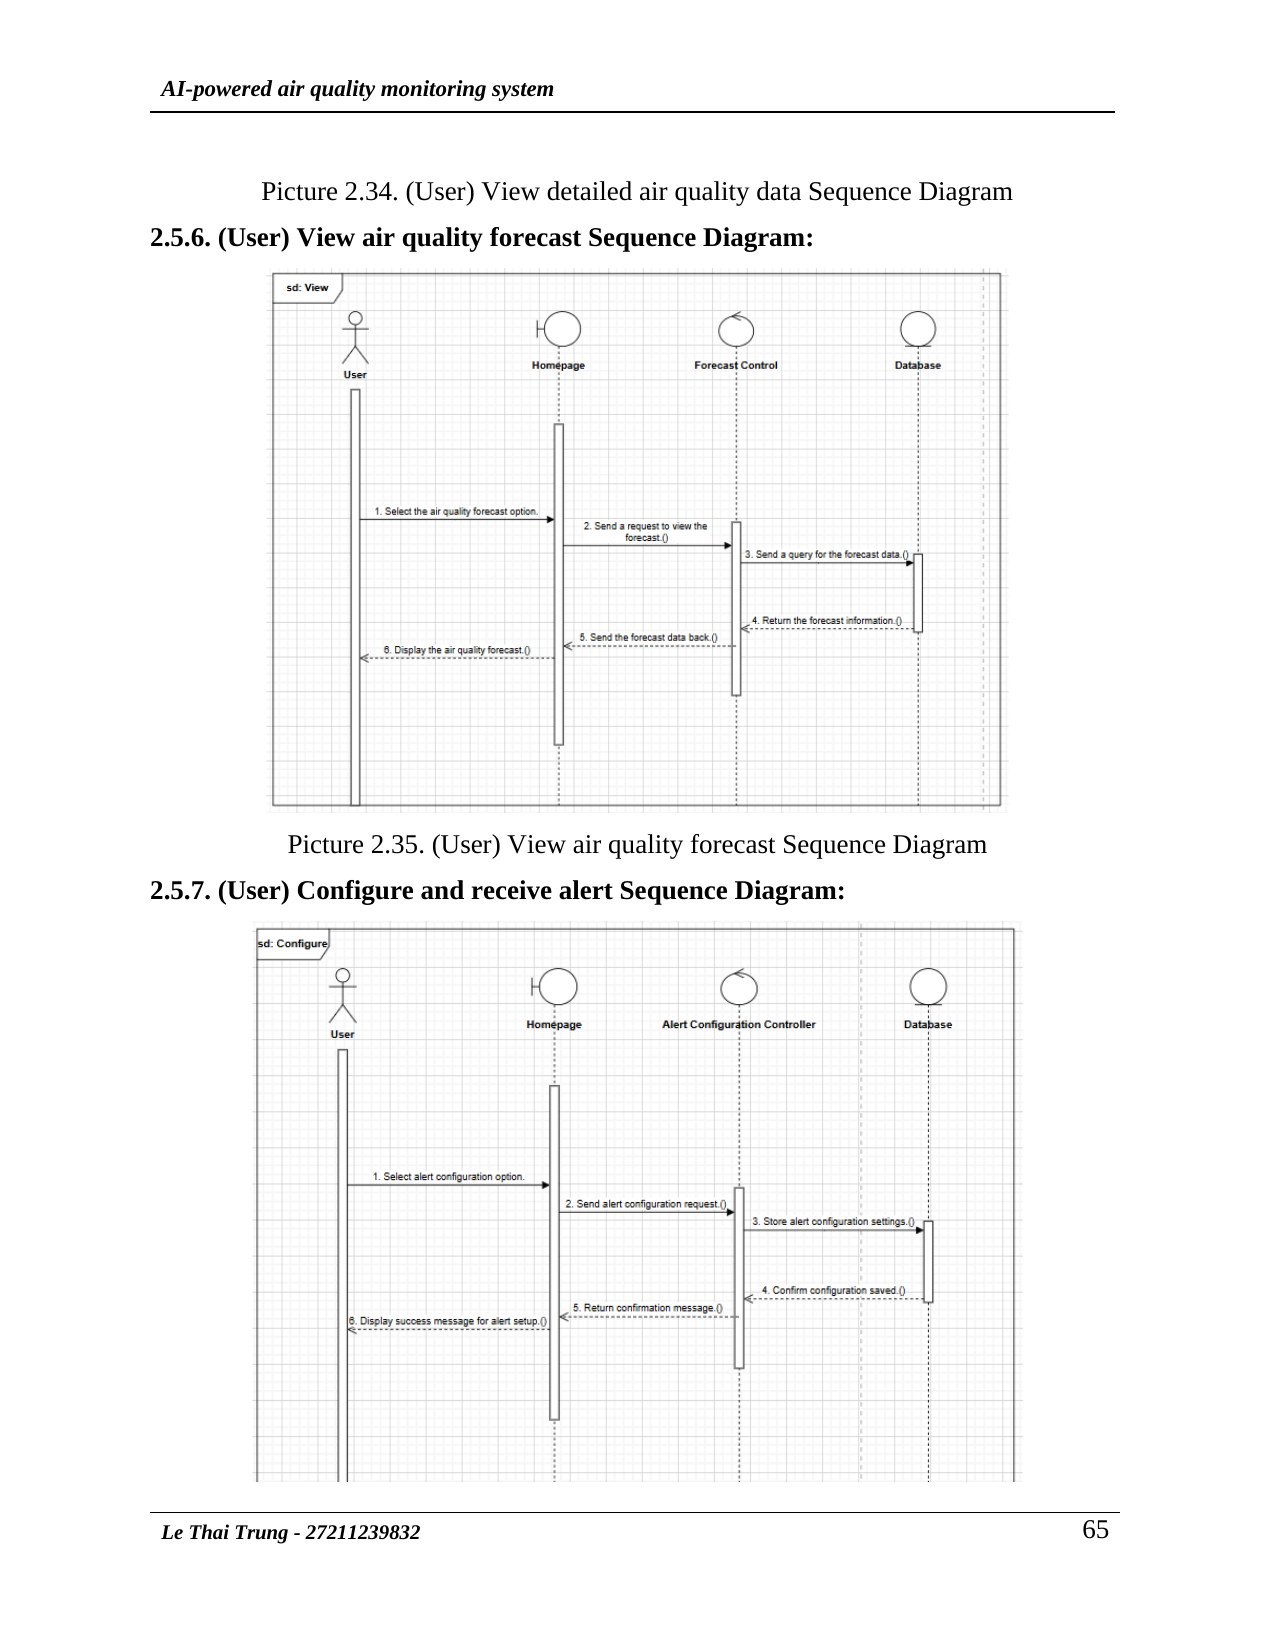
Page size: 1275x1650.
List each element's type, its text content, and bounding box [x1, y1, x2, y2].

text 2.5.7. (User) Configure and receive alert Sequence Diagram: [150, 874, 1125, 906]
text 2.5.6. (User) View air quality forecast Sequence Diagram: [150, 221, 1125, 253]
text Picture 2.35. (User) View air quality forecast Sequence Diagram [150, 828, 1125, 859]
picture [266, 268, 1009, 813]
text Picture 2.34. (User) View detailed air quality data Sequence Diagram [150, 175, 1125, 206]
picture [252, 921, 1023, 1482]
